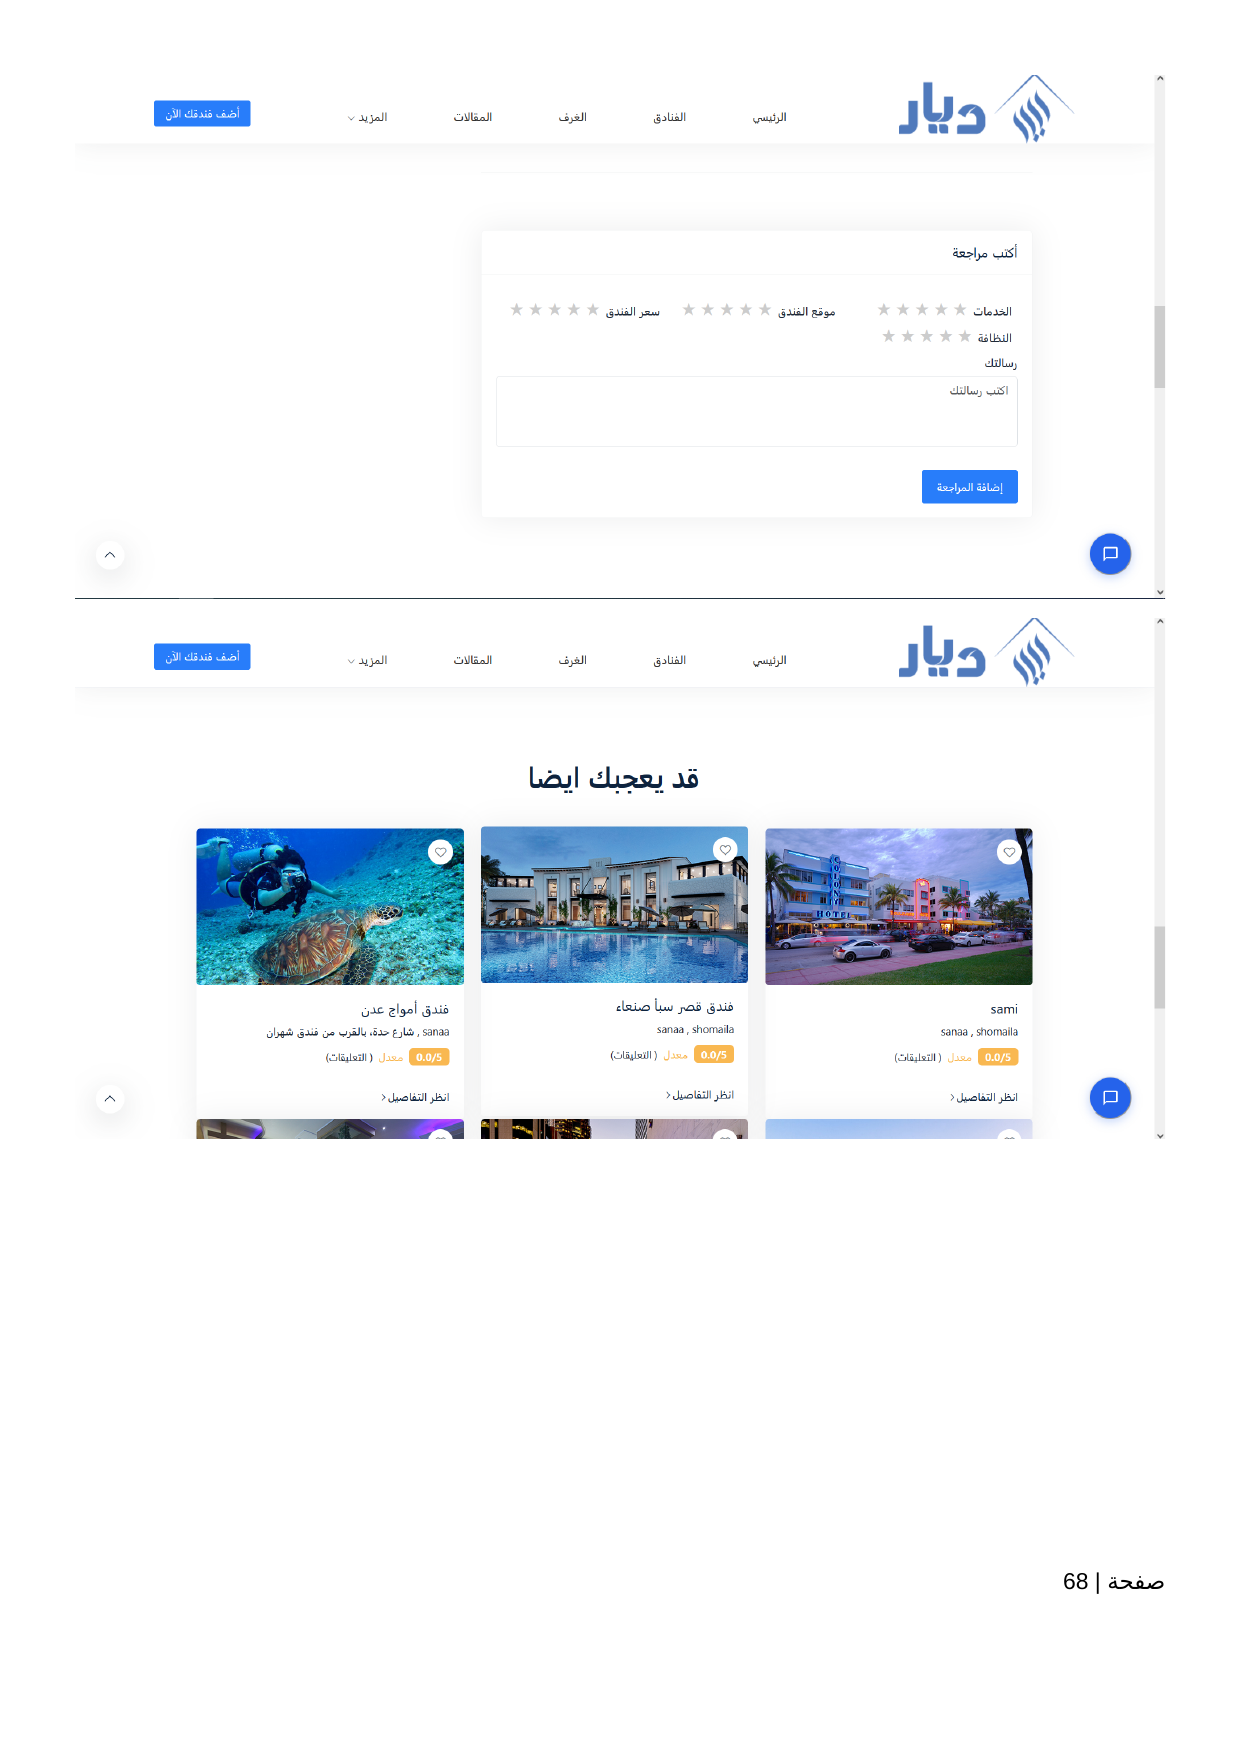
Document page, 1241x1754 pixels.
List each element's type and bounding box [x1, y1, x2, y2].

picture [75, 618, 1166, 1139]
picture [75, 75, 1166, 599]
